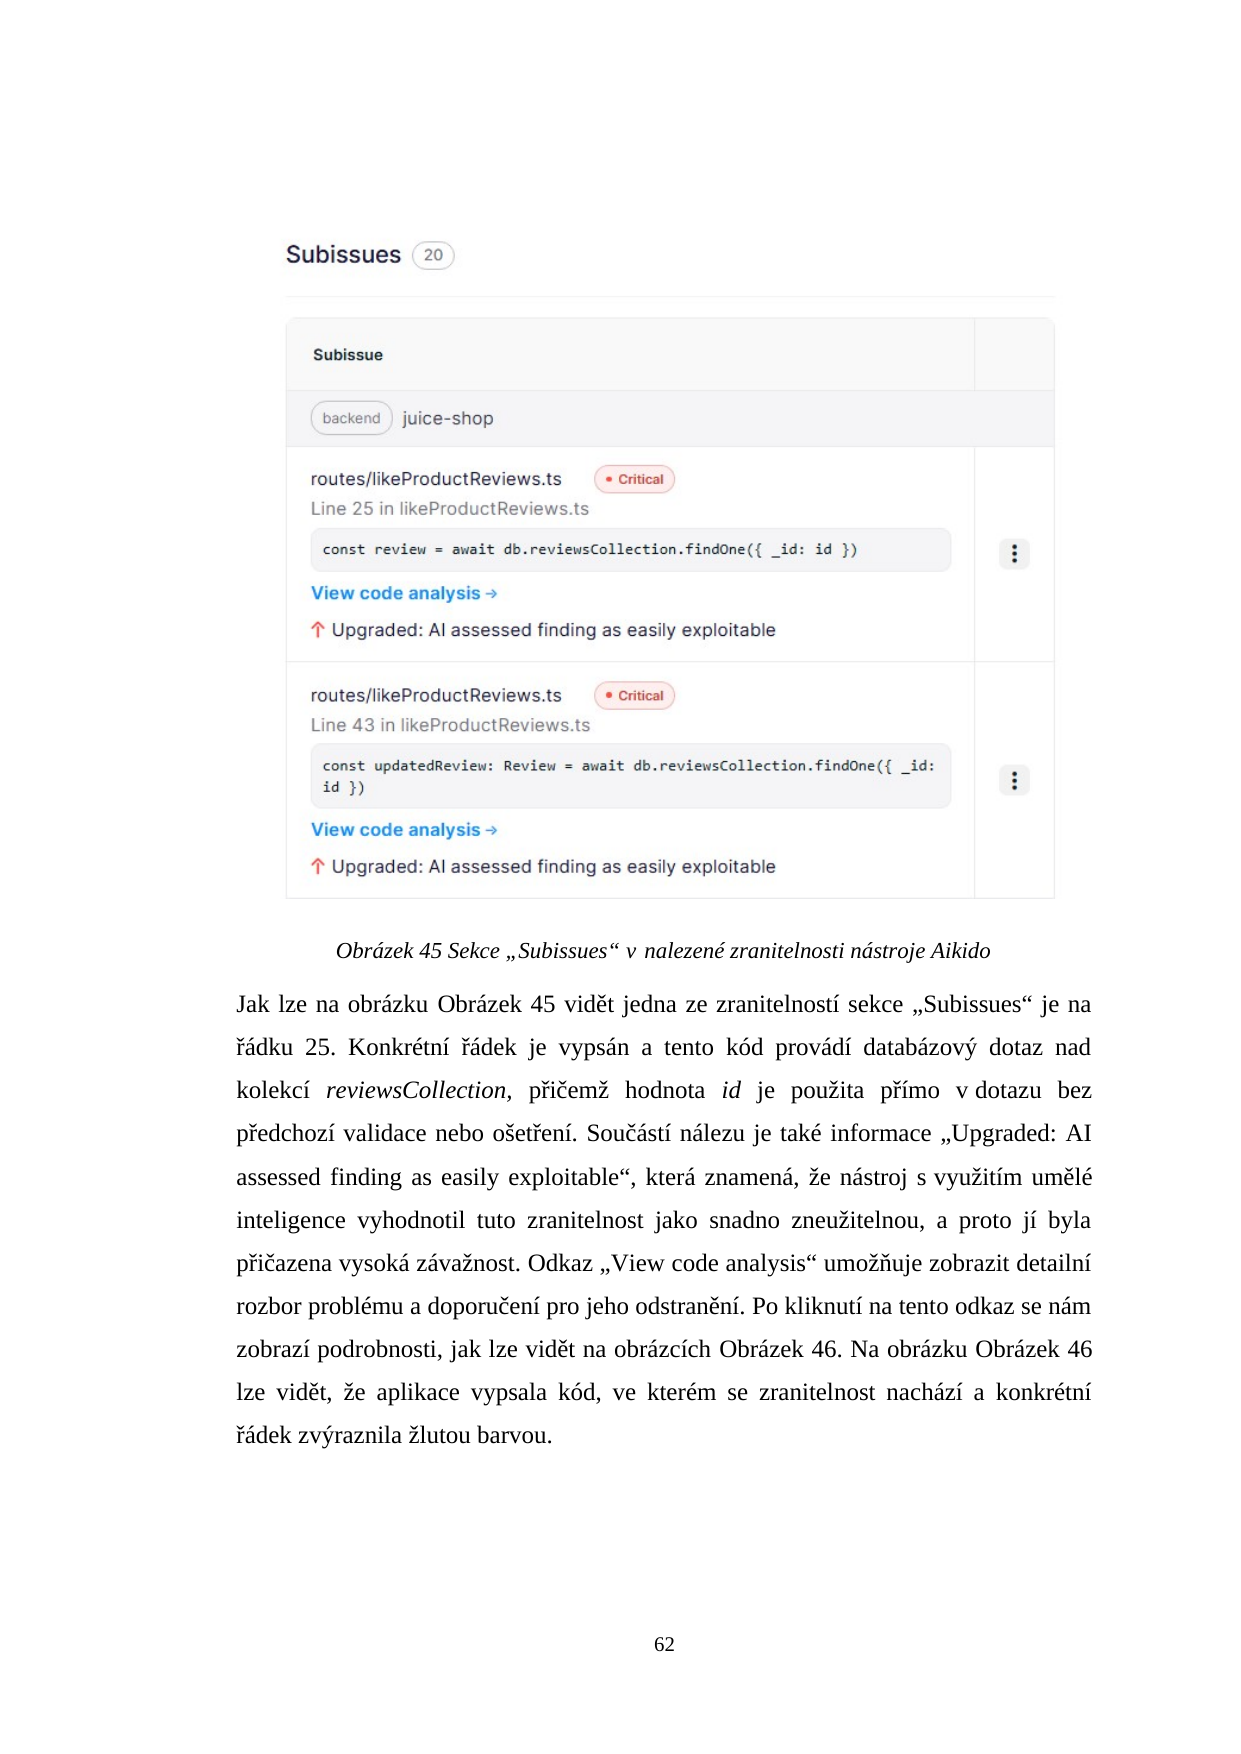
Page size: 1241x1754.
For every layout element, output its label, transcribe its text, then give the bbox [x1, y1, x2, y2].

text Jak lze na obrázku 45 vidět jedna ze zranitelností sekce „Subissues“ je na řádku 25. Konkrétní řádek je vypsán a tento kód provádí databázový dotaz nad kolekcí reviewsCollection, přičemž hodnota id je použita přímo v dotazu bez předchozí validace nebo ošetření. Součástí nálezu je také informace „Upgraded: AI assessed finding as easily exploitable“, která znamená, že nástroj s využitím umělé inteligence vyhodnotil tuto zranitelnost jako snadno zneužitelnou, a proto jí byla přičazena vysoká závažnost. Odkaz „View code analysis“ umožňuje zobrazit detailní rozbor problému a doporučení pro jeho odstranění. Po kliknutí na tento odkaz se nám zobrazí podrobnosti, jak lze vidět na obrázcích 46. Na obrázku 46 lze vidět, že aplikace vypsala kód, ve kterém se zranitelnost nachází a konkrétní řádek zvýraznila žlutou barvou. [236, 989, 1092, 1449]
text Obrázek 45 Sekce „Subissues“ v nalezené zranitelnosti nástroje Aikido [236, 937, 1092, 963]
picture [262, 220, 1067, 899]
